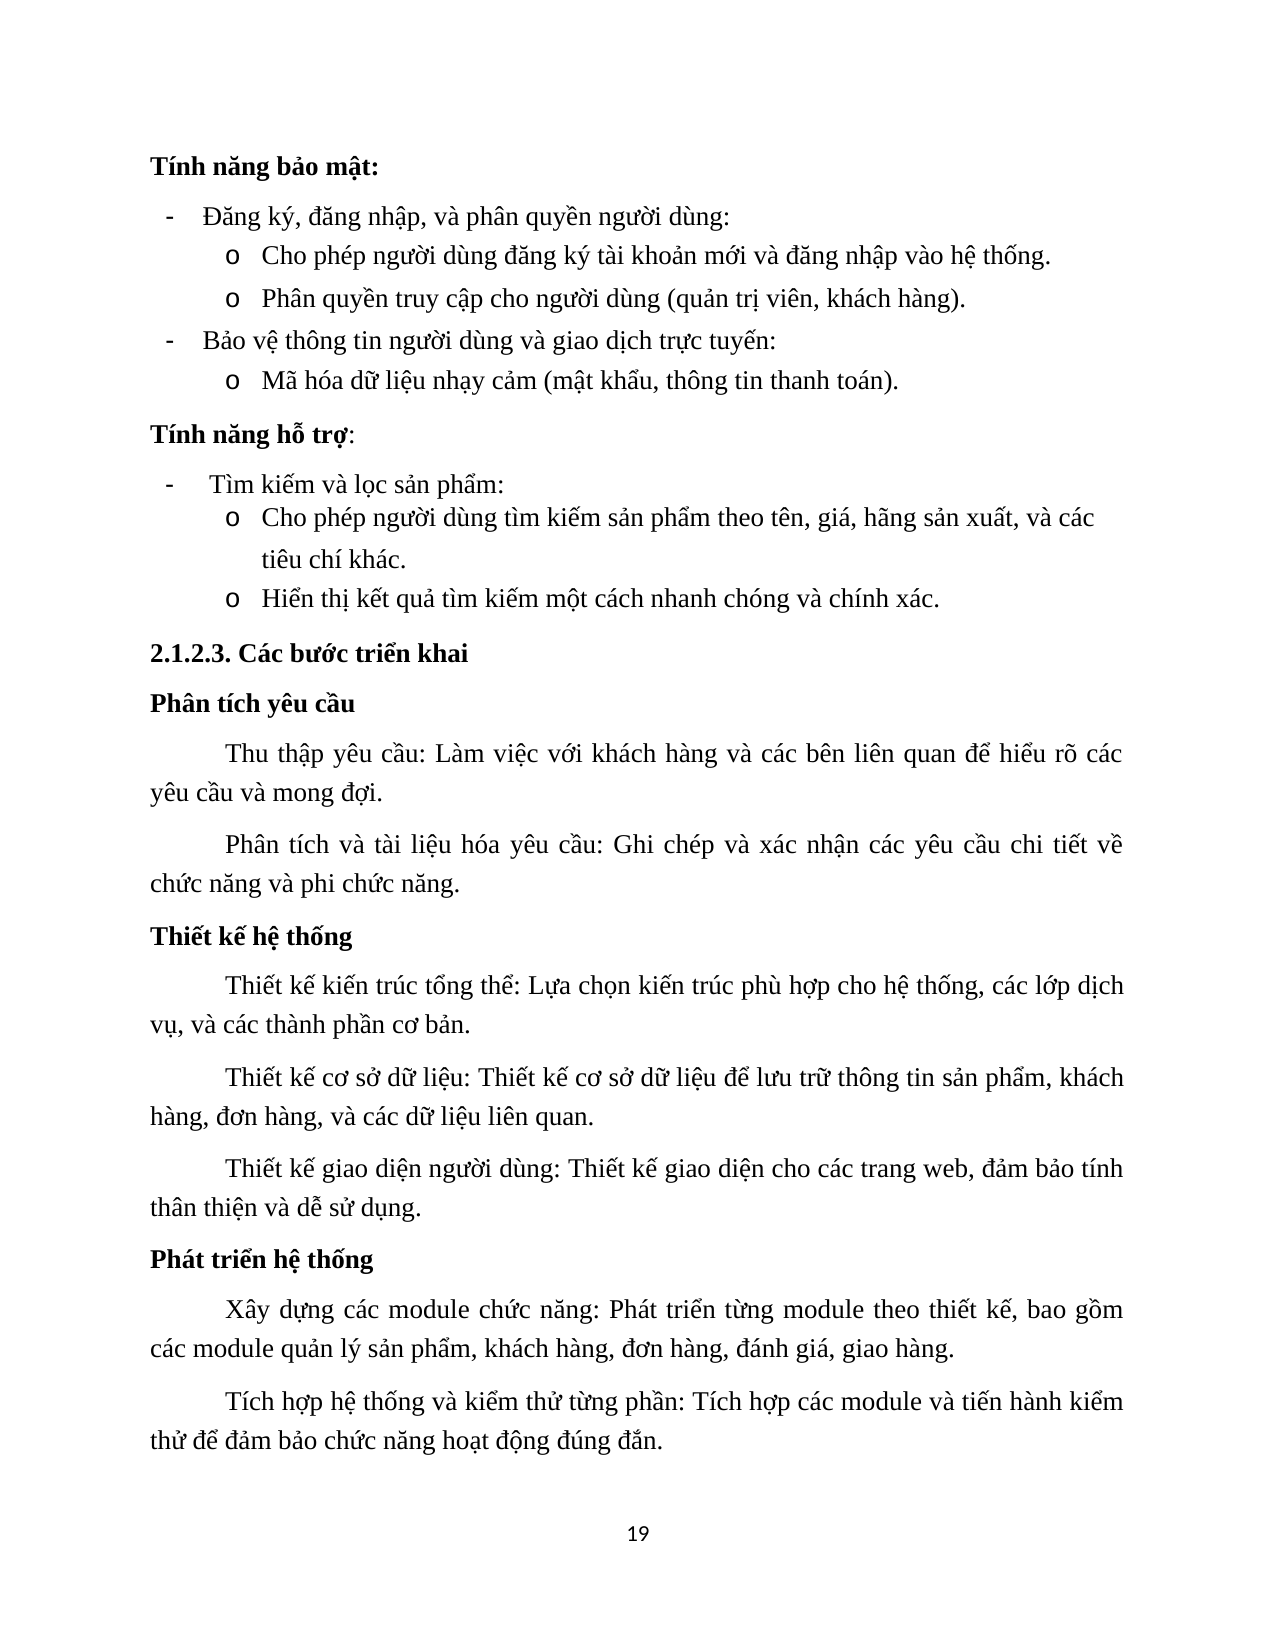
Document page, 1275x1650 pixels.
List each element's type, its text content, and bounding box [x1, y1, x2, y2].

list Cho phép người dùng tìm kiếm sản phẩm theo tên, giá, hãng sản xuất, và các tiêu chí khác. [224, 501, 1125, 574]
text 2.1.2.3. Các bước triển khai [150, 637, 1125, 669]
list Bảo vệ thông tin người dùng và giao dịch trực tuyến: [165, 324, 1125, 355]
list Tìm kiếm và lọc sản phẩm: [165, 468, 1125, 499]
list Mã hóa dữ liệu nhạy cảm (mật khẩu, thông tin thanh toán). [224, 364, 1125, 397]
text Thu thập yêu cầu: Làm việc với khách hàng và các bên liên quan để hiểu rõ các yêu cầu và mong đợi. [150, 737, 1125, 807]
text Tính năng bảo mật: [150, 150, 1125, 181]
text Xây dựng các module chức năng: Phát triển từng module theo thiết kế, bao gồm các module quản lý sản phẩm, khách hàng, đơn hàng, đánh giá, giao hàng. [150, 1293, 1125, 1364]
list Cho phép người dùng đăng ký tài khoản mới và đăng nhập vào hệ thống. [224, 239, 1125, 273]
text Phân tích yêu cầu [150, 687, 1125, 718]
text Phát triển hệ thống [150, 1243, 1125, 1275]
text Thiết kế kiến trúc tổng thể: Lựa chọn kiến trúc phù hợp cho hệ thống, các lớp dịch vụ, và các thành phần cơ bản. [150, 969, 1125, 1040]
text Thiết kế hệ thống [150, 919, 1125, 951]
text Tích hợp hệ thống và kiểm thử từng phần: Tích hợp các module và tiến hành kiểm thử để đảm bảo chức năng hoạt động đúng đắn. [150, 1384, 1125, 1455]
text Thiết kế cơ sở dữ liệu: Thiết kế cơ sở dữ liệu để lưu trữ thông tin sản phẩm, khách hàng, đơn hàng, và các dữ liệu liên quan. [150, 1061, 1125, 1131]
list Đăng ký, đăng nhập, và phân quyền người dùng: [165, 199, 1125, 231]
text Phân tích và tài liệu hóa yêu cầu: Ghi chép và xác nhận các yêu cầu chi tiết về chức năng và phi chức năng. [150, 828, 1125, 899]
text Thiết kế giao diện người dùng: Thiết kế giao diện cho các trang web, đảm bảo tính thân thiện và dễ sử dụng. [150, 1152, 1125, 1223]
list Phân quyền truy cập cho người dùng (quản trị viên, khách hàng). [224, 282, 1125, 315]
text Tính năng hỗ trợ: [150, 419, 1125, 450]
list Hiển thị kết quả tìm kiếm một cách nhanh chóng và chính xác. [224, 583, 1125, 616]
